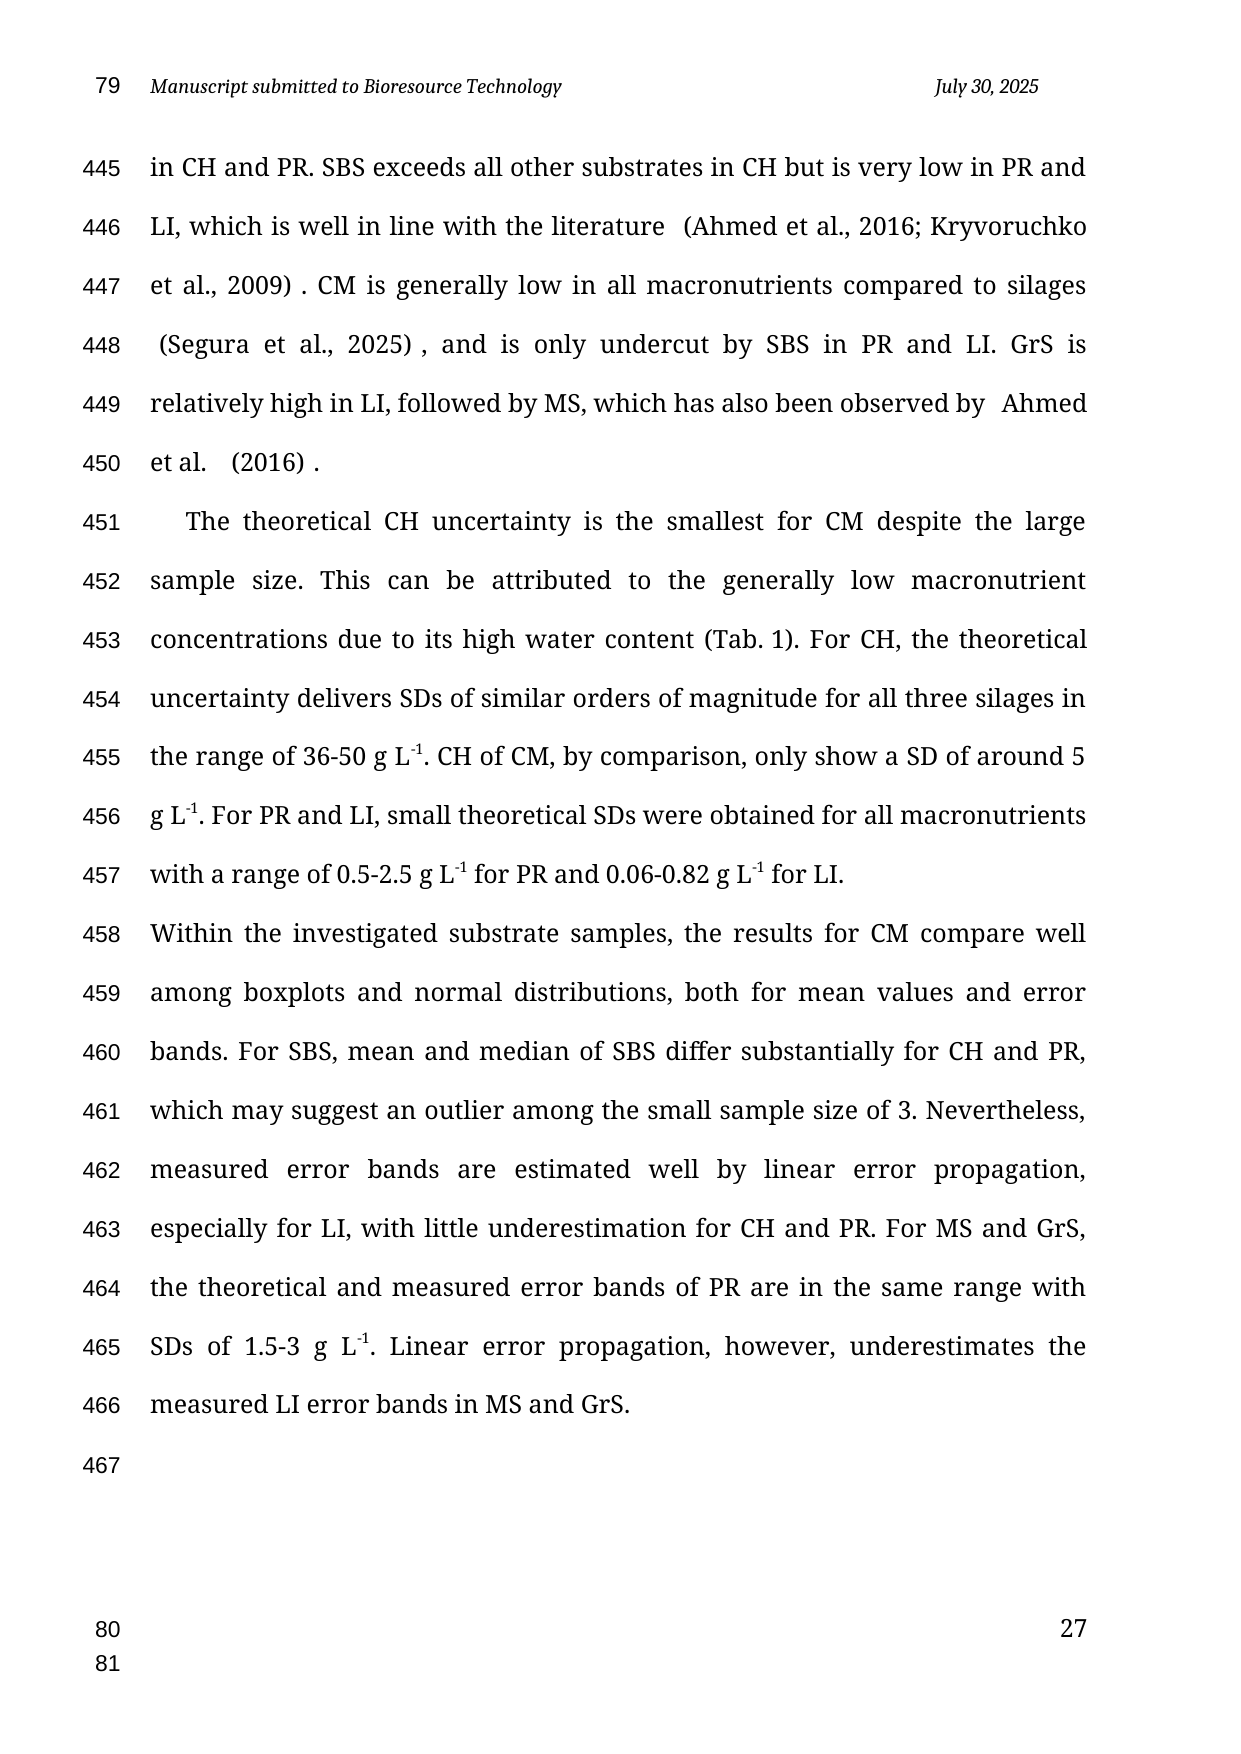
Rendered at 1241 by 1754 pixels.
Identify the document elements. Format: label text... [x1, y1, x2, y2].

text Within the investigated substrate samples, the results for CM compare well among boxplots and normal distributions, both for mean values and error bands. For SBS, mean and median of SBS differ substantially for CH and PR, which may suggest an outlier among the small sample size of 3. Nevertheless, measured error bands are estimated well by linear error propagation, especially for LI, with little underestimation for CH and PR. For MS and GrS, the theoretical and measured error bands of PR are in the same range with SDs of 1.5-3 g L-1. Linear error propagation, however, underestimates the measured LI error bands in MS and GrS. [150, 916, 1087, 1421]
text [150, 150, 1087, 478]
text The theoretical CH uncertainty is the smallest for CM despite the large sample size. This can be attributed to the generally low macronutrient concentrations due to its high water content (Tab. 1). For CH, the theoretical uncertainty delivers SDs of similar orders of magnitude for all three silages in the range of 36-50 g L-1. CH of CM, by comparison, only show a SD of around 5 g L-1. For PR and LI, small theoretical SDs were obtained for all macronutrients with a range of 0.5-2.5 g L-1 for PR and 0.06-0.82 g L-1 for LI. [150, 504, 1087, 891]
